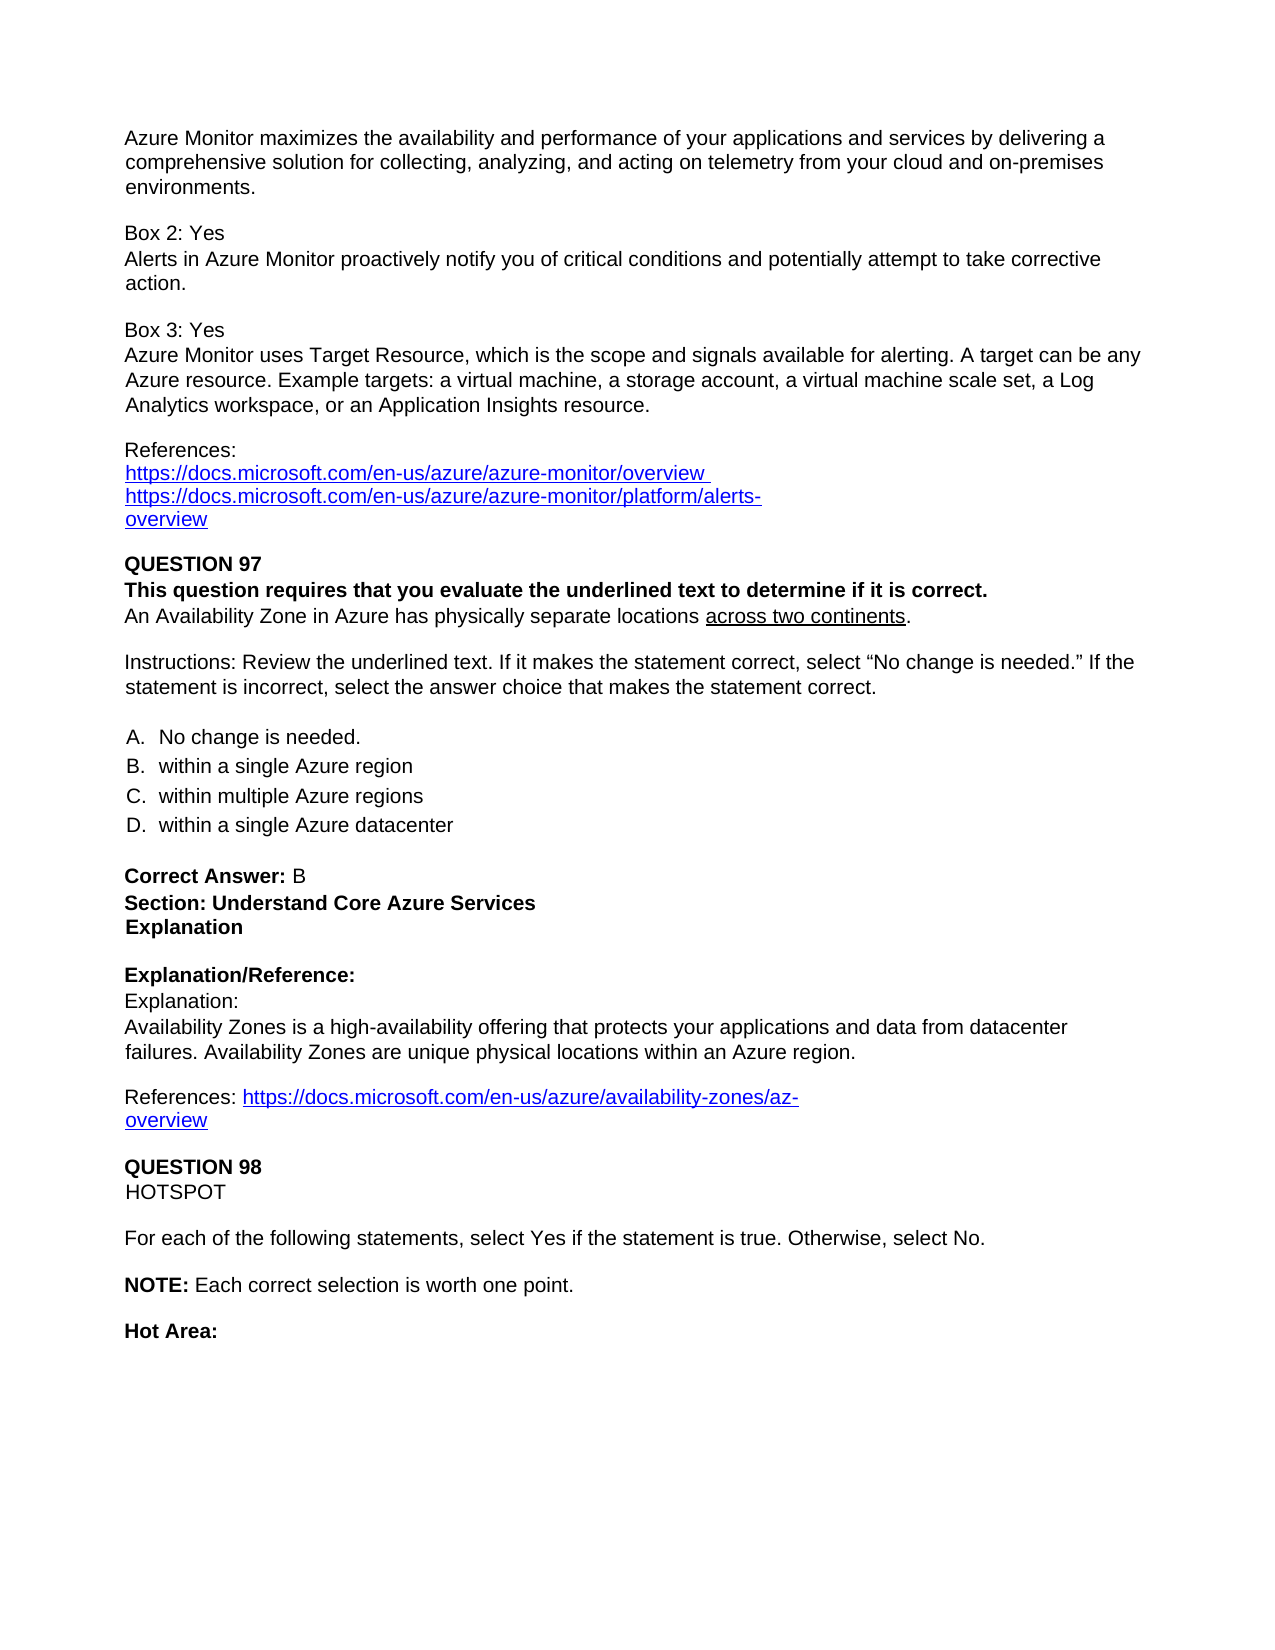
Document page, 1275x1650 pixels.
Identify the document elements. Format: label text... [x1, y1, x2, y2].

text QUESTION 98 HOTSPOT [124, 1155, 364, 1204]
text NOTE: Each correct selection is worth one point. [124, 1272, 1143, 1296]
list No change is needed. [126, 725, 1143, 749]
text Azure Monitor maximizes the availability and performance of your applications and services by delivering a comprehensive solution for collecting, analyzing, and acting on telemetry from your cloud and on-premises environments. [126, 126, 1145, 199]
text For each of the following statements, select Yes if the statement is true. Otherwise, select No. [124, 1226, 1143, 1250]
text Explanation: [124, 989, 1143, 1013]
list within multiple Azure regions [126, 784, 1143, 808]
text Correct Answer: B [124, 864, 612, 888]
text Alerts in Azure Monitor proactively notify you of critical conditions and potentially attempt to take corrective action. [124, 247, 1143, 295]
text Hot Area: [124, 1319, 612, 1343]
text Azure Monitor uses Target Resource, which is the scope and signals available for alerting. A target can be any Azure resource. Example targets: a virtual machine, a storage account, a virtual machine scale set, a Log Analytics workspace, or an Application Insights resource. [124, 343, 1143, 416]
text Box 3: Yes [124, 318, 1143, 342]
list within a single Azure region [126, 754, 1143, 778]
text QUESTION 97 [124, 552, 612, 576]
list within a single Azure datacenter [126, 813, 1143, 837]
text Section: Understand Core Azure Services Explanation [124, 890, 612, 939]
text This question requires that you evaluate the underlined text to determine if it is correct. [124, 578, 1145, 602]
text Explanation/Reference: [124, 963, 612, 987]
text Box 2: Yes [124, 221, 1143, 245]
text References: https://docs.microsoft.com/en-us/azure/azure-monitor/overview https://docs.microsoft.com/en-us/azure/azure-monitor/platform/alerts-overview [124, 439, 816, 531]
text References: https://docs.microsoft.com/en-us/azure/availability-zones/az-overview [124, 1086, 873, 1132]
text Availability Zones is a high-availability offering that protects your applications and data from datacenter failures. Availability Zones are unique physical locations within an Azure region. [124, 1015, 1143, 1063]
text An Availability Zone in Azure has physically separate locations across two continents. [124, 603, 1143, 627]
text Instructions: Review the underlined text. If it makes the statement correct, select “No change is needed.” If the statement is incorrect, select the answer choice that makes the statement correct. [124, 650, 1143, 698]
